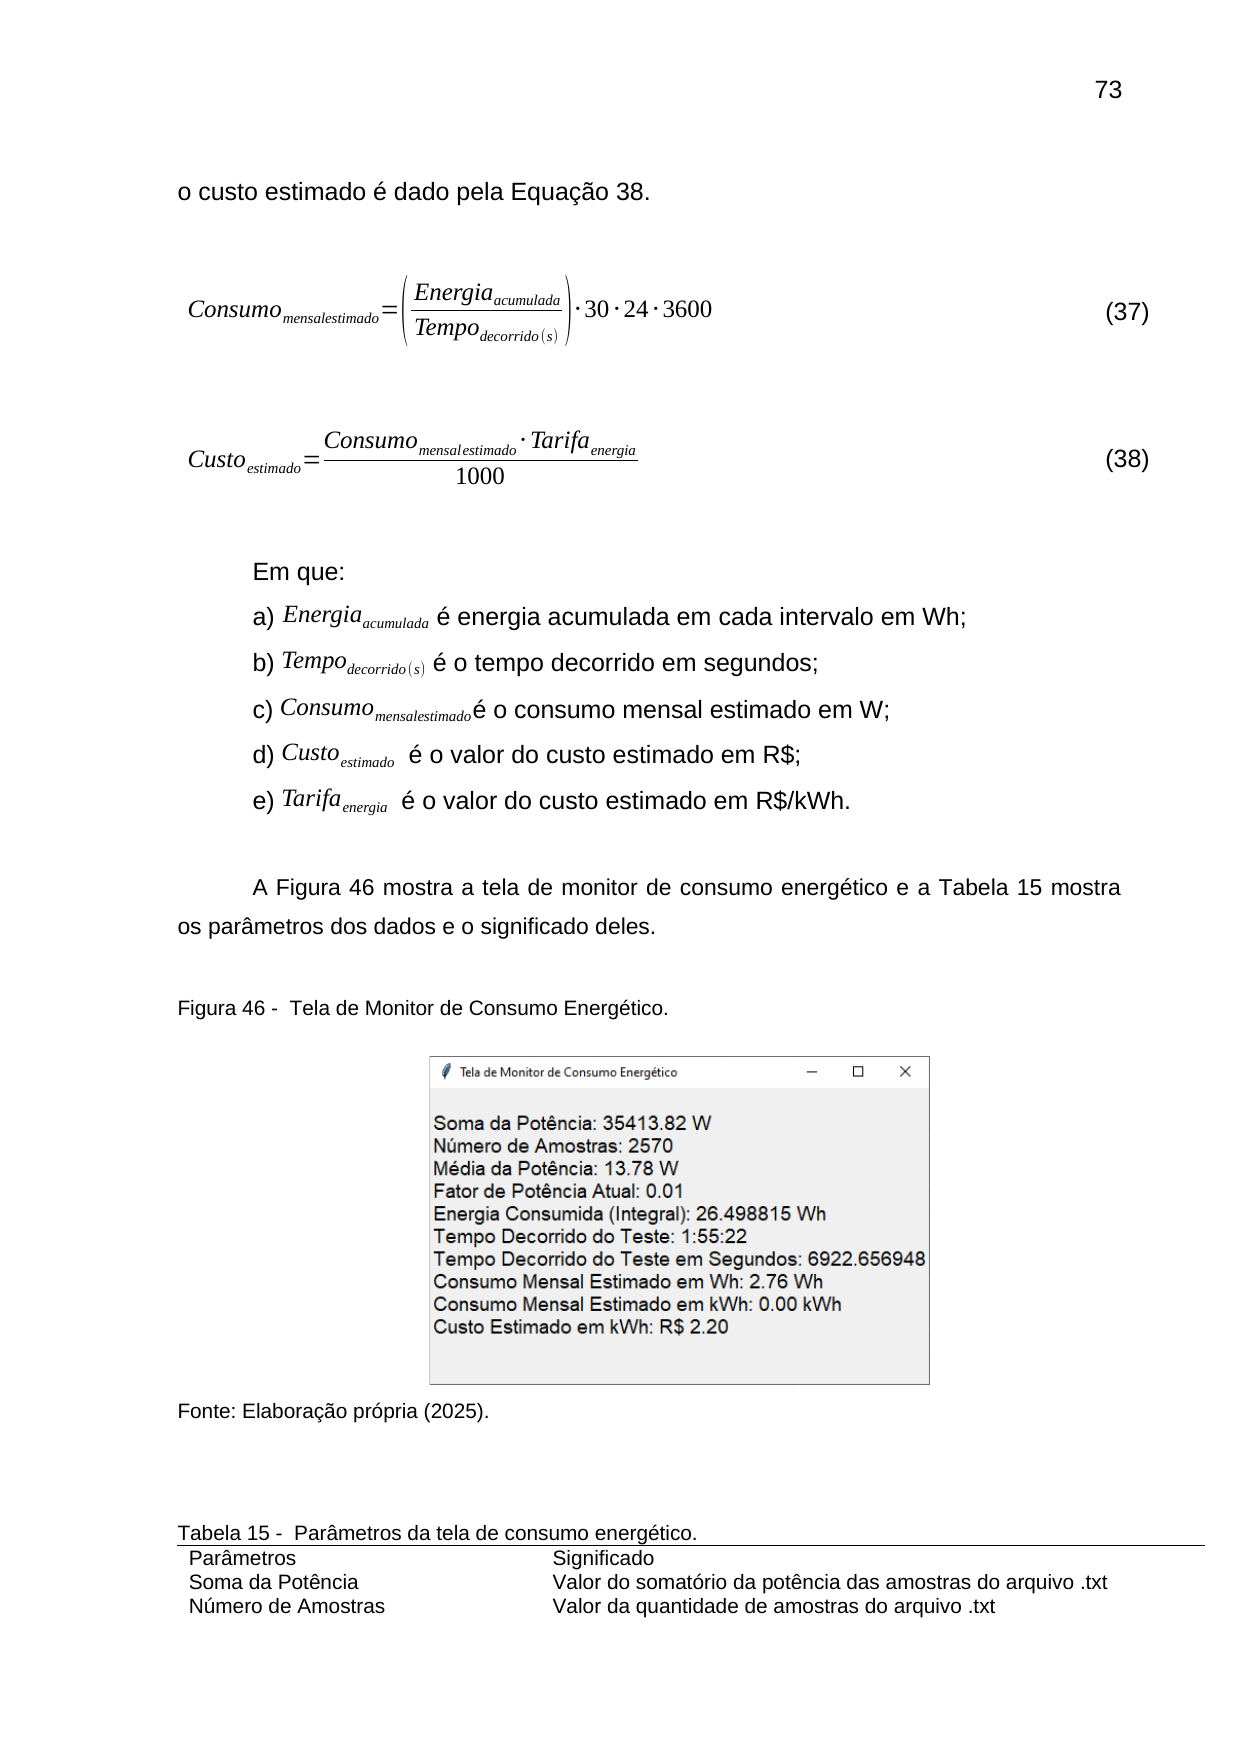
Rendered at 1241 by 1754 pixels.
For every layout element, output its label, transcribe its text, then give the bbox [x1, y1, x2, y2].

text d) é o valor do custo estimado em R$; [252, 739, 1122, 770]
text b) é o tempo decorrido em segundos; [252, 646, 1122, 679]
text c) é o consumo mensal estimado em W; [252, 693, 1122, 725]
text Em que: [177, 557, 1122, 586]
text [177, 177, 1122, 206]
text a) é energia acumulada em cada intervalo em Wh; [252, 601, 1122, 632]
subtitle Figura 46 - Tela de Monitor de Consumo Energético. [177, 996, 1122, 1020]
text e) é o valor do custo estimado em R$/kWh. [252, 785, 1122, 816]
picture [429, 1056, 930, 1385]
subtitle Tabela 15 - Parâmetros da tela de consumo energético. [177, 1521, 1122, 1545]
text Fonte: Elaboração própria (2025). [177, 1399, 1122, 1423]
text A Figura 46 mostra a tela de monitor de consumo energético e a Tabela 15 mostra os parâmetros dos dados e o significado deles. [177, 874, 1122, 939]
